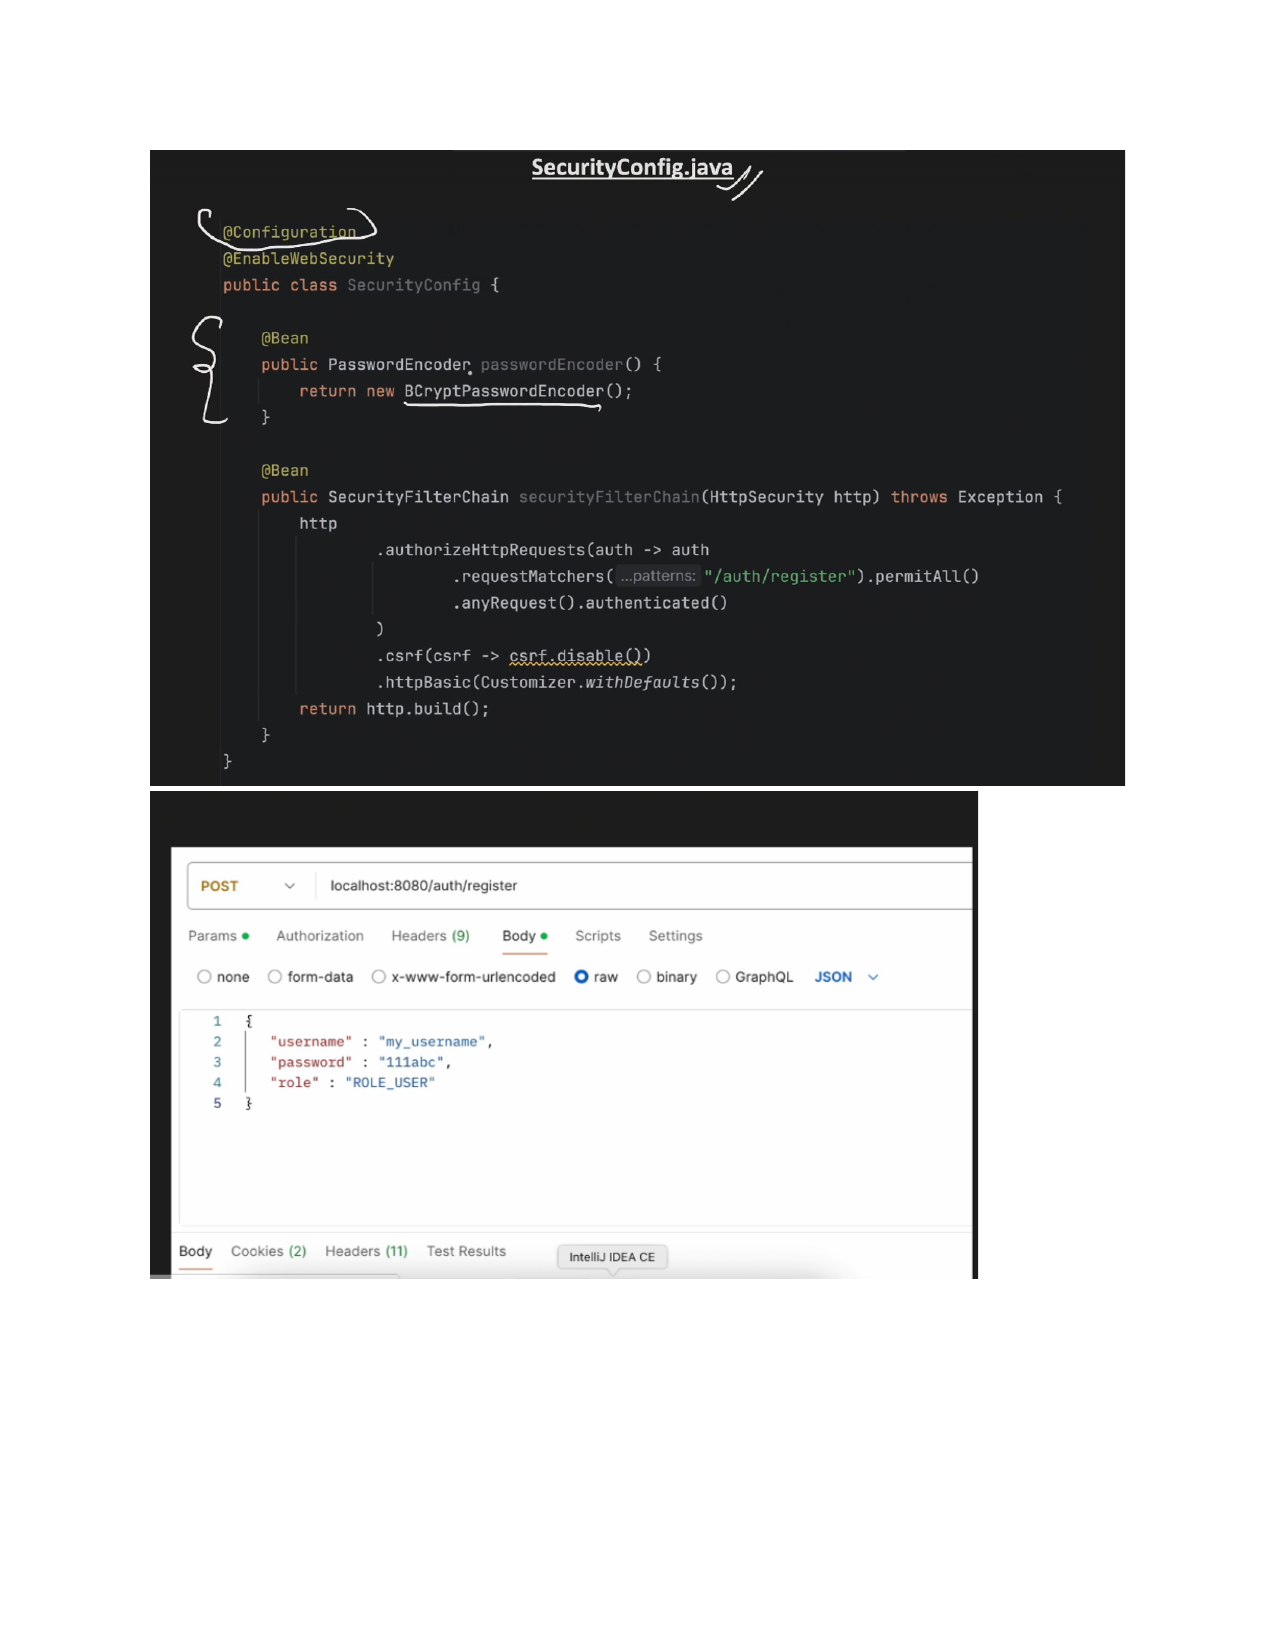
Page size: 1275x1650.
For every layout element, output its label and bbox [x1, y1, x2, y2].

picture [150, 150, 1125, 786]
picture [150, 791, 979, 1279]
